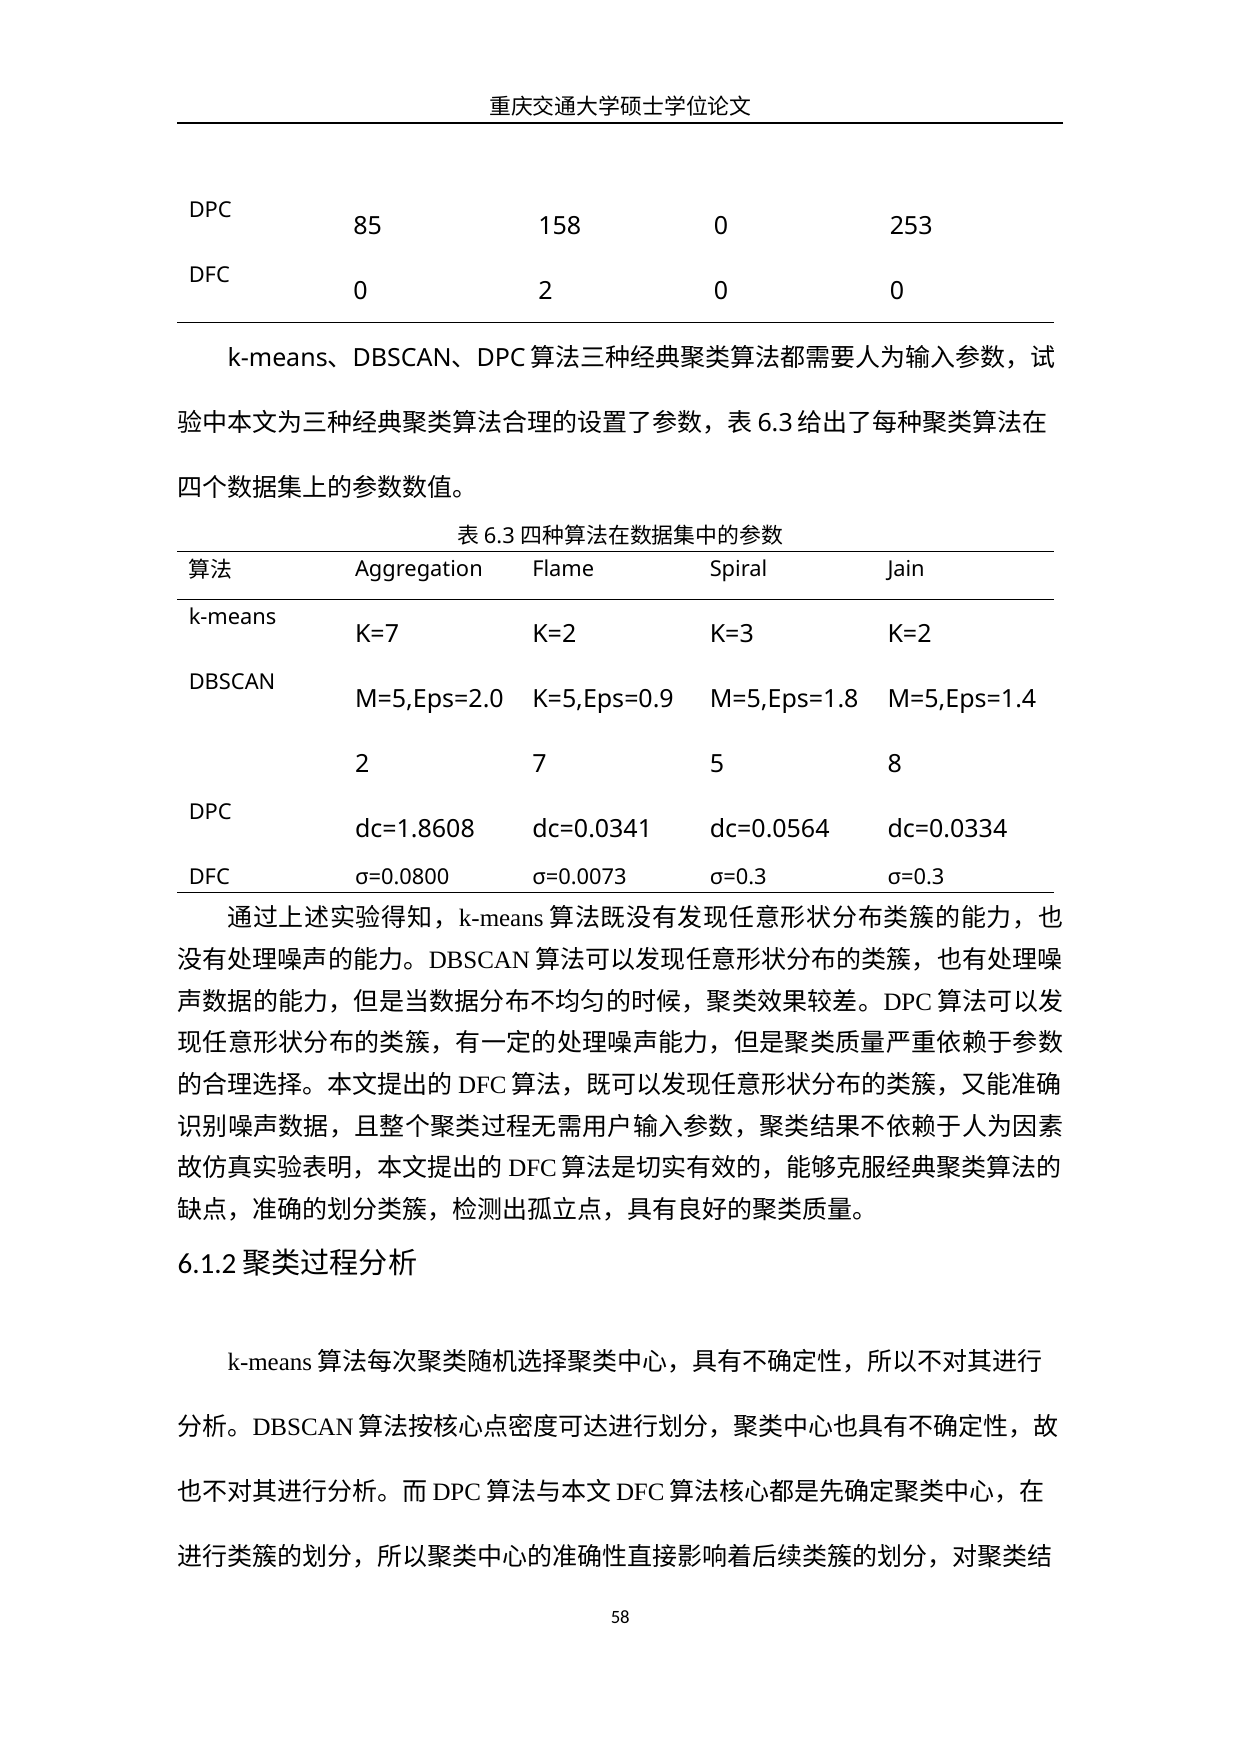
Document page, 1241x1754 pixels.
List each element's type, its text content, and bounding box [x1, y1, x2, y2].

table_cell M=5,Eps=1.48 [876, 665, 1054, 795]
table_cell σ=0.0073 [521, 860, 698, 892]
table_header Flame [521, 552, 698, 599]
table_cell K=3 [698, 600, 876, 665]
table_cell M=5,Eps=1.85 [698, 665, 876, 795]
table_cell DFC [177, 860, 343, 892]
table_cell dc=0.0341 [521, 795, 698, 860]
table_header Aggregation [344, 552, 521, 599]
table_cell DBSCAN [177, 665, 343, 795]
table_cell DFC [177, 257, 342, 322]
table_cell σ=0.3 [876, 860, 1054, 892]
table_header Jain [876, 552, 1054, 599]
table_cell 85 [342, 192, 527, 257]
text 表6.3 四种算法在数据集中的参数 [177, 518, 1063, 551]
table_cell K=5,Eps=0.97 [521, 665, 698, 795]
table_cell K=2 [876, 600, 1054, 665]
table_cell σ=0.0800 [344, 860, 521, 892]
table_cell k-means [177, 600, 343, 665]
table_cell 0 [702, 192, 878, 257]
table_cell DPC [177, 795, 343, 860]
table_cell σ=0.3 [698, 860, 876, 892]
subtitle 6.1.2聚类过程分析 [177, 1229, 1063, 1294]
table_cell K=7 [344, 600, 521, 665]
table_header 算法 [177, 552, 343, 599]
table_cell dc=0.0334 [876, 795, 1054, 860]
table_cell K=2 [521, 600, 698, 665]
table_cell 253 [878, 192, 1054, 257]
table_cell dc=1.8608 [344, 795, 521, 860]
table_cell DPC [177, 192, 342, 257]
table_cell 158 [527, 192, 702, 257]
table_cell 0 [878, 257, 1054, 322]
table_cell dc=0.0564 [698, 795, 876, 860]
text k-means、DBSCAN、DPC算法三种经典聚类算法都需要人为输入参数，试验中本文为三种经典聚类算法合理的设置了参数，表6.3给出了每种聚类算法在四个数据集上的参数数值。 [177, 323, 1063, 518]
table_cell M=5,Eps=2.02 [344, 665, 521, 795]
table_cell 0 [342, 257, 527, 322]
text 通过上述实验得知，k-means算法既没有发现任意形状分布类簇的能力，也没有处理噪声的能力。DBSCAN算法可以发现任意形状分布的类簇，也有处理噪声数据的能力，但是当数据分布不均匀的时候，聚类效果较差。DPC算法可以发现任意形状分布的类簇，有一定的处理噪声能力，但是聚类质量严重依赖于参数的合理选择。本文提出的DFC算法，既可以发现任意形状分布的类簇，又能准确识别噪声数据，且整个聚类过程无需用户输入参数，聚类结果不依赖于人为因素。故仿真实验表明，本文提出的DFC算法是切实有效的，能够克服经典聚类算法的缺点，准确的划分类簇，检测出孤立点，具有良好的聚类质量。 [177, 893, 1063, 1227]
table_cell 2 [527, 257, 702, 322]
table_cell 0 [702, 257, 878, 322]
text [177, 1327, 1063, 1587]
table_header Spiral [698, 552, 876, 599]
